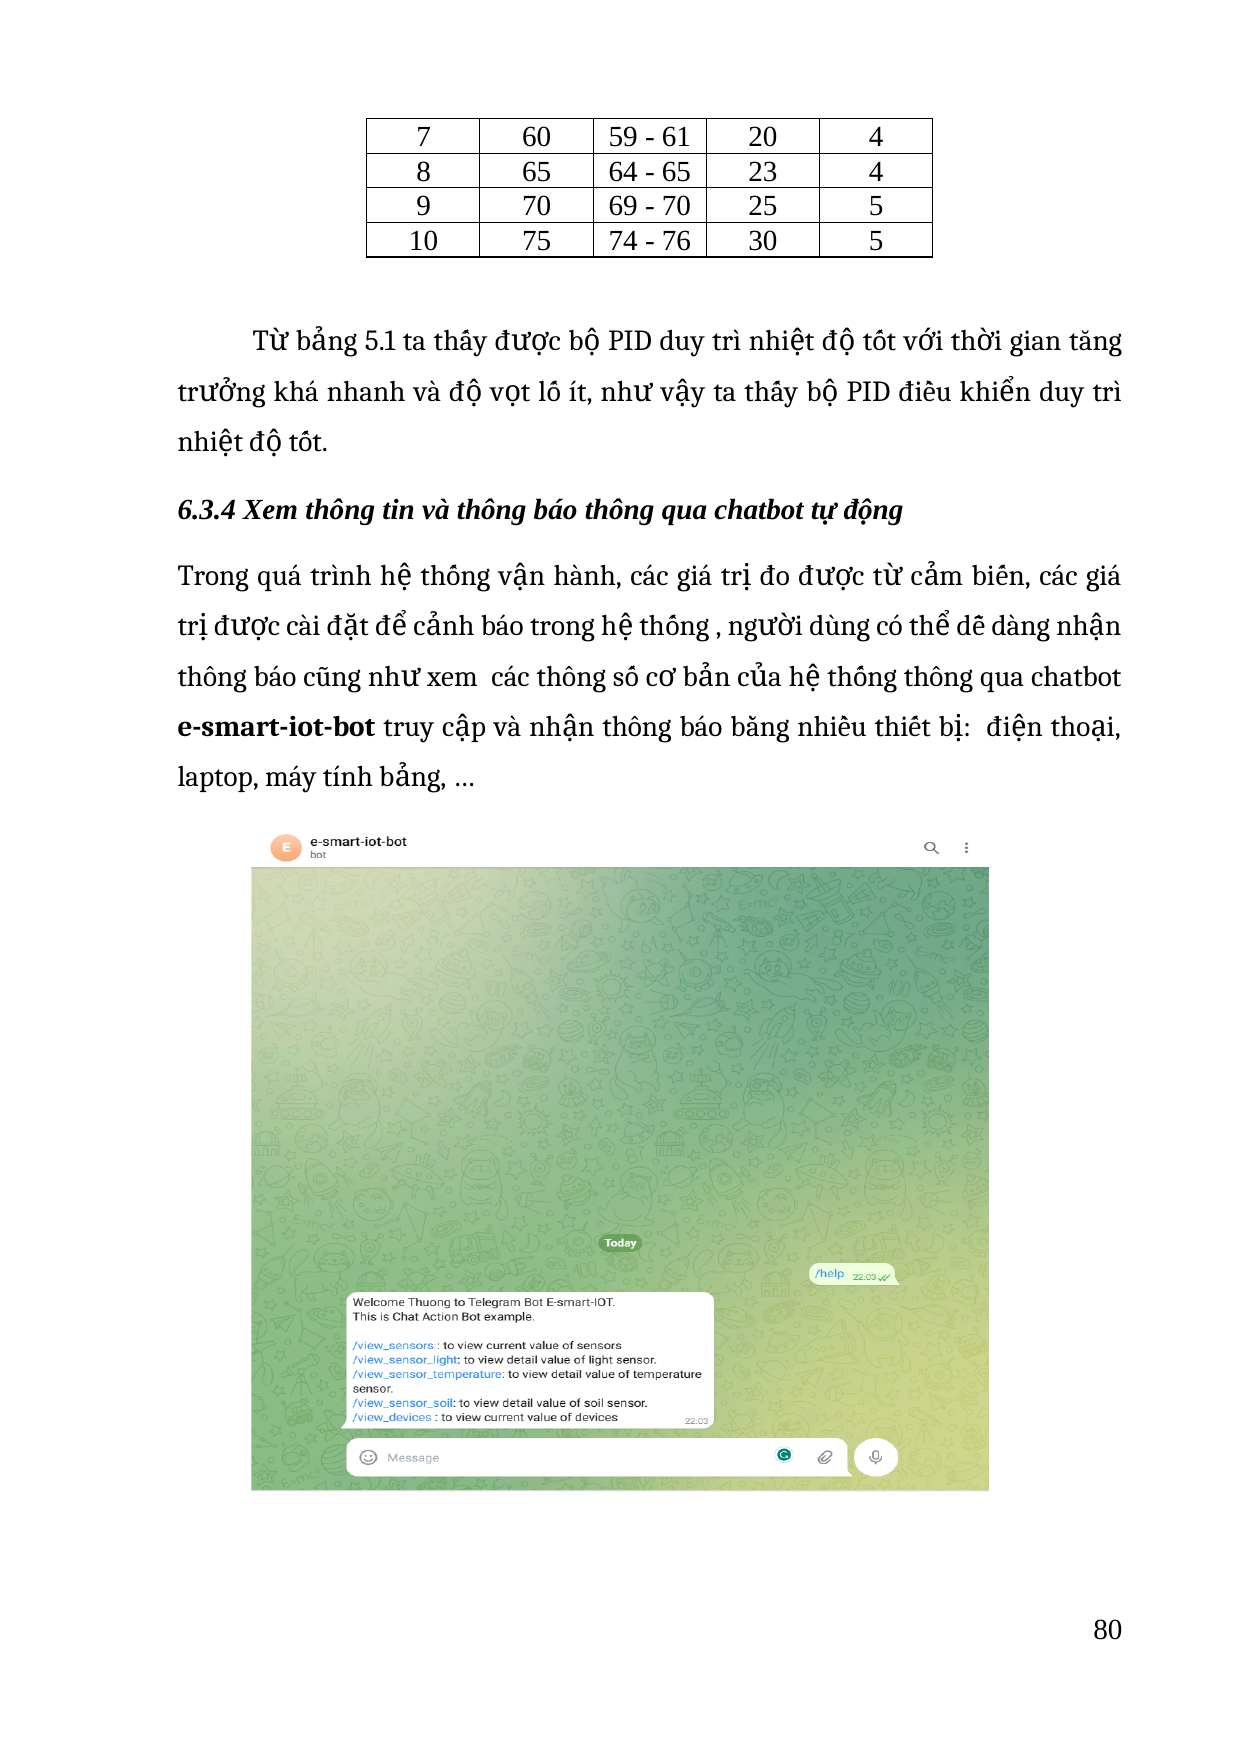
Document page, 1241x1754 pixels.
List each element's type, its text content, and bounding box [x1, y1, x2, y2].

table_cell 65 [480, 154, 593, 187]
table_cell 5 [820, 223, 932, 256]
table_cell 69 - 70 [594, 188, 706, 222]
table_cell 7 [367, 119, 479, 153]
table_cell 64 - 65 [594, 154, 706, 187]
table_cell 10 [367, 223, 479, 256]
table_cell 74 - 76 [594, 223, 706, 256]
picture [251, 830, 989, 1492]
table_cell 70 [480, 188, 593, 222]
table_cell 59 - 61 [594, 119, 706, 153]
table_cell 20 [707, 119, 819, 153]
table_cell 30 [707, 223, 819, 256]
table_cell 25 [707, 188, 819, 222]
table_cell 8 [367, 154, 479, 187]
subtitle 6.3.4 Xem thông tin và thông báo thông qua chatbot tự động [177, 492, 1122, 526]
table_cell 4 [820, 119, 932, 153]
text Trong quá trình hệ thống vận hành, các giá trị đo được từ cảm biến, các giá trị được cài đặt để cảnh báo trong hệ thống , người dùng có thể dễ dàng nhận thông báo cũng như xem các thông số cơ bản của hệ thống thông qua chatbot e-smart-iot-bot truy cập và nhận thông báo bằng nhiều thiết bị: điện thoại, laptop, máy tính bảng, … [177, 559, 1122, 794]
table_cell 75 [480, 223, 593, 256]
table_cell 4 [820, 154, 932, 187]
table_cell 9 [367, 188, 479, 222]
table_cell 60 [480, 119, 593, 153]
table_cell 5 [820, 188, 932, 222]
text Từ bảng 5.1 ta thấy được bộ PID duy trì nhiệt độ tốt với thời gian tăng trưởng khá nhanh và độ vọt lố ít, như vậy ta thấy bộ PID điều khiển duy trì nhiệt độ tốt. [177, 324, 1122, 459]
table_cell 23 [707, 154, 819, 187]
